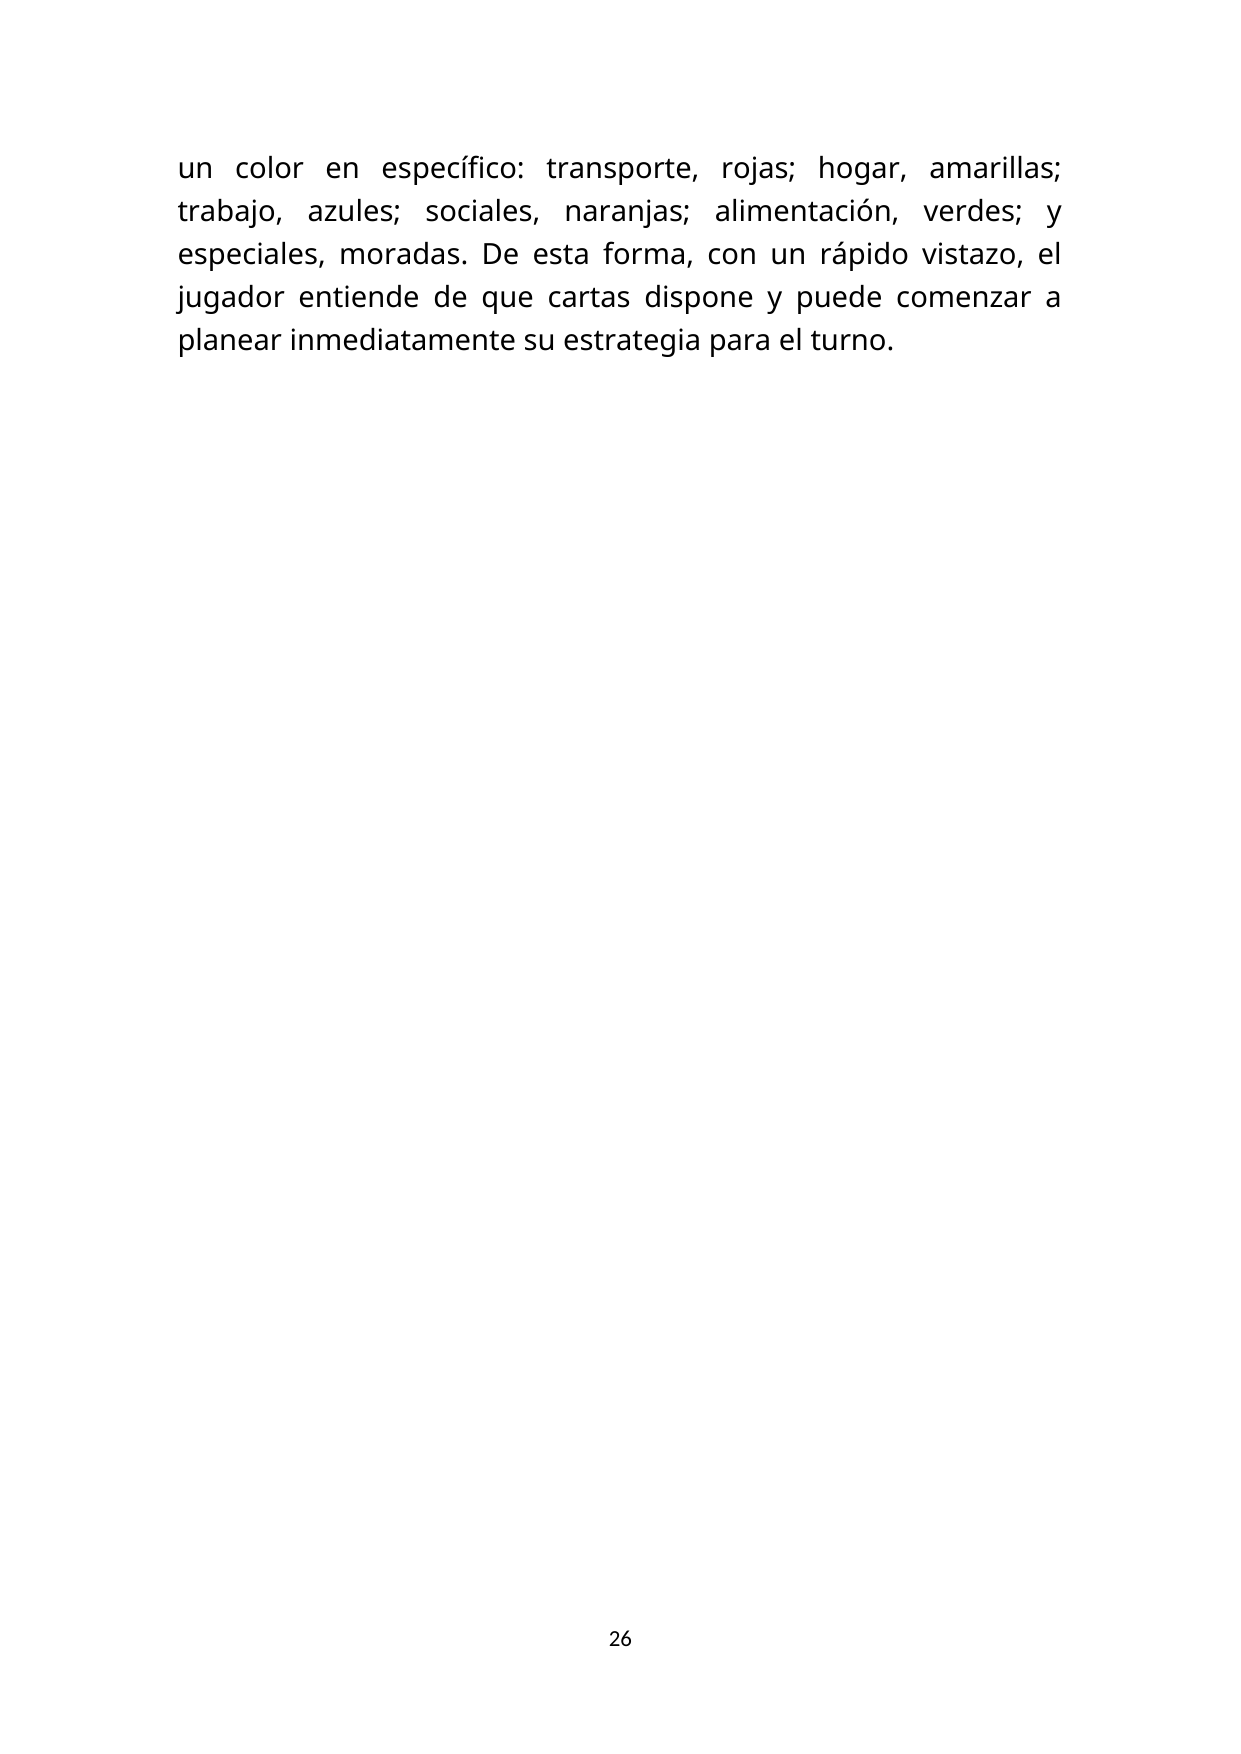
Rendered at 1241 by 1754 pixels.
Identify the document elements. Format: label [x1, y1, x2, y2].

text [177, 148, 1063, 358]
